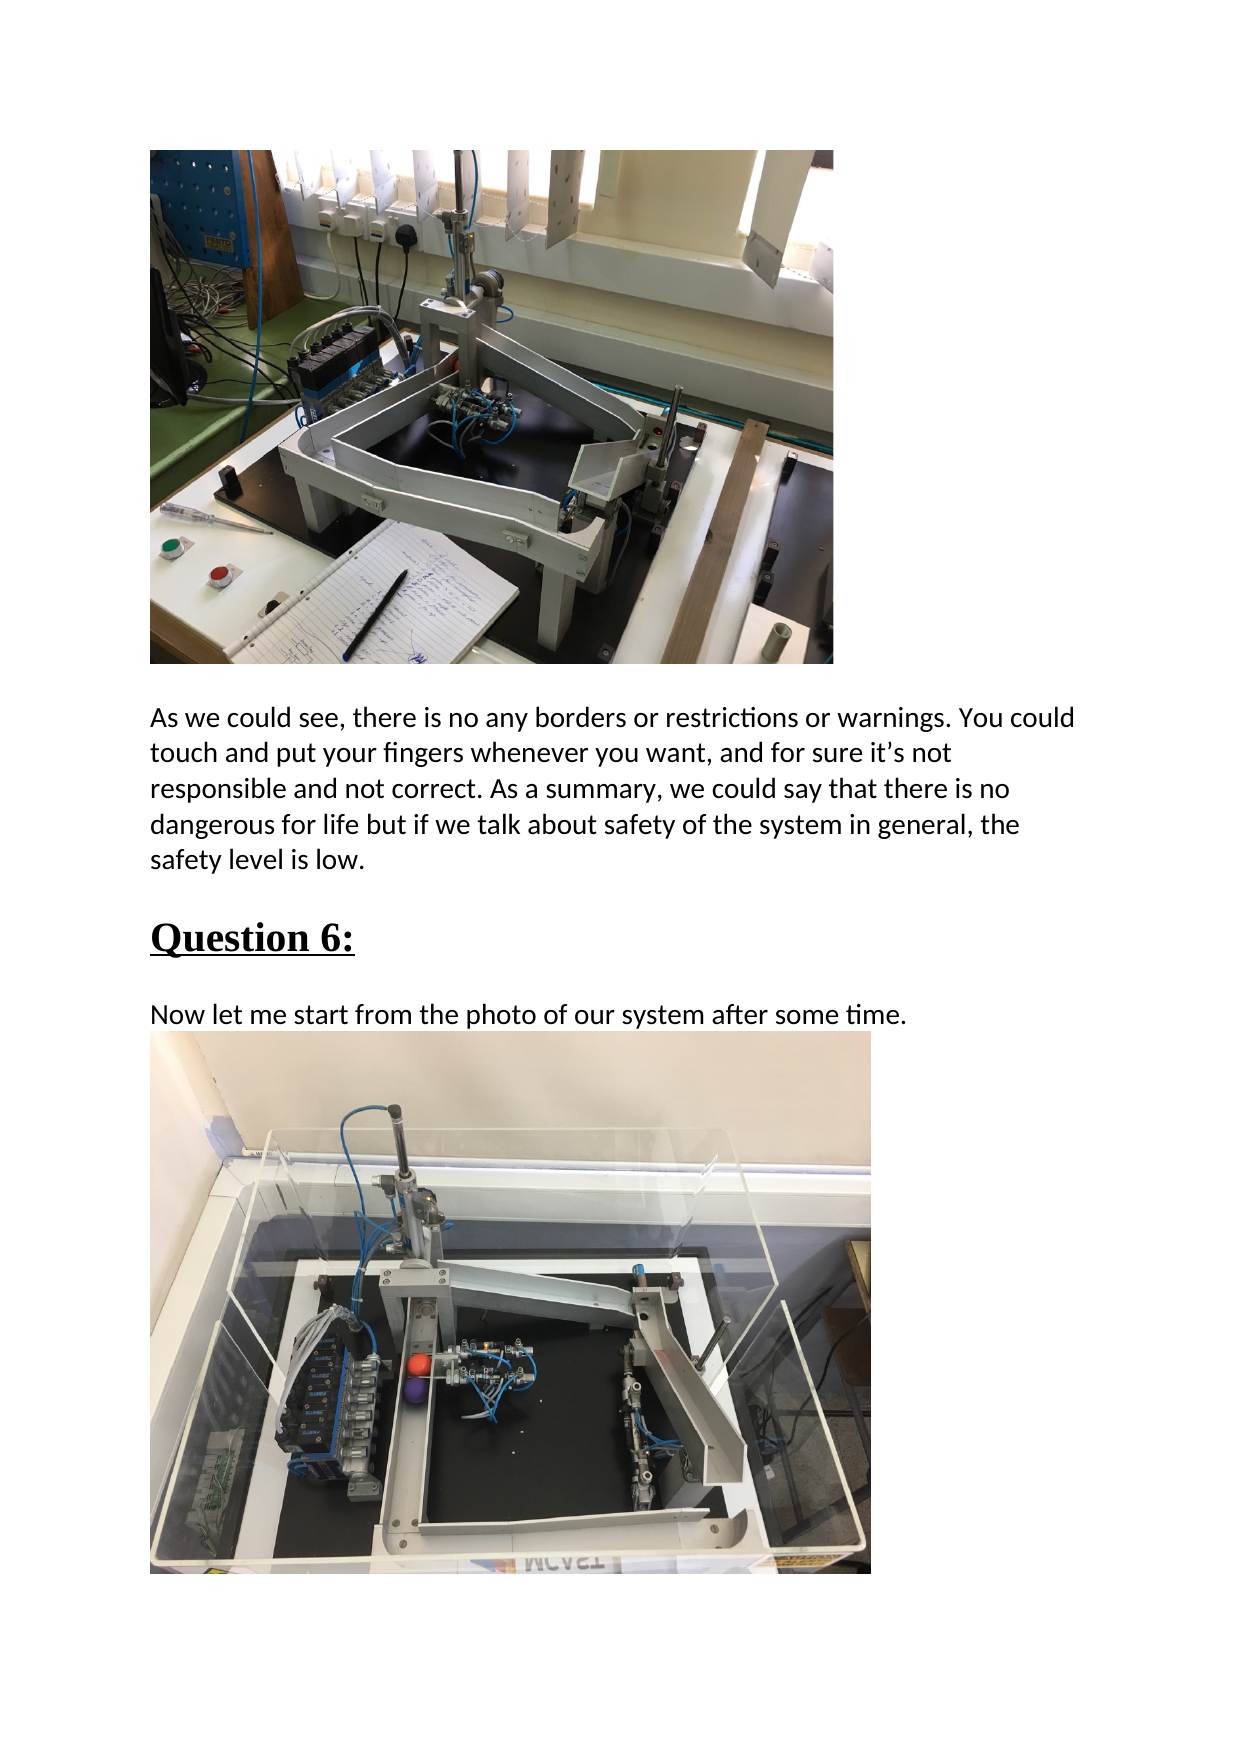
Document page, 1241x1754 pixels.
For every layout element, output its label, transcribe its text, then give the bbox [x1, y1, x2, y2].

picture [150, 1031, 871, 1574]
picture [150, 150, 834, 664]
text Question 6: [150, 913, 1090, 961]
text As we could see, there is no any borders or restrictions or warnings. You could touch and put your fingers whenever you want, and for sure it’s not responsible and not correct. As a summary, we could say that there is no dangerous for life but if we talk about safety of the system in general, the safety level is low. [150, 699, 1090, 877]
text Now let me start from the photo of our system after some time. [150, 996, 1090, 1032]
